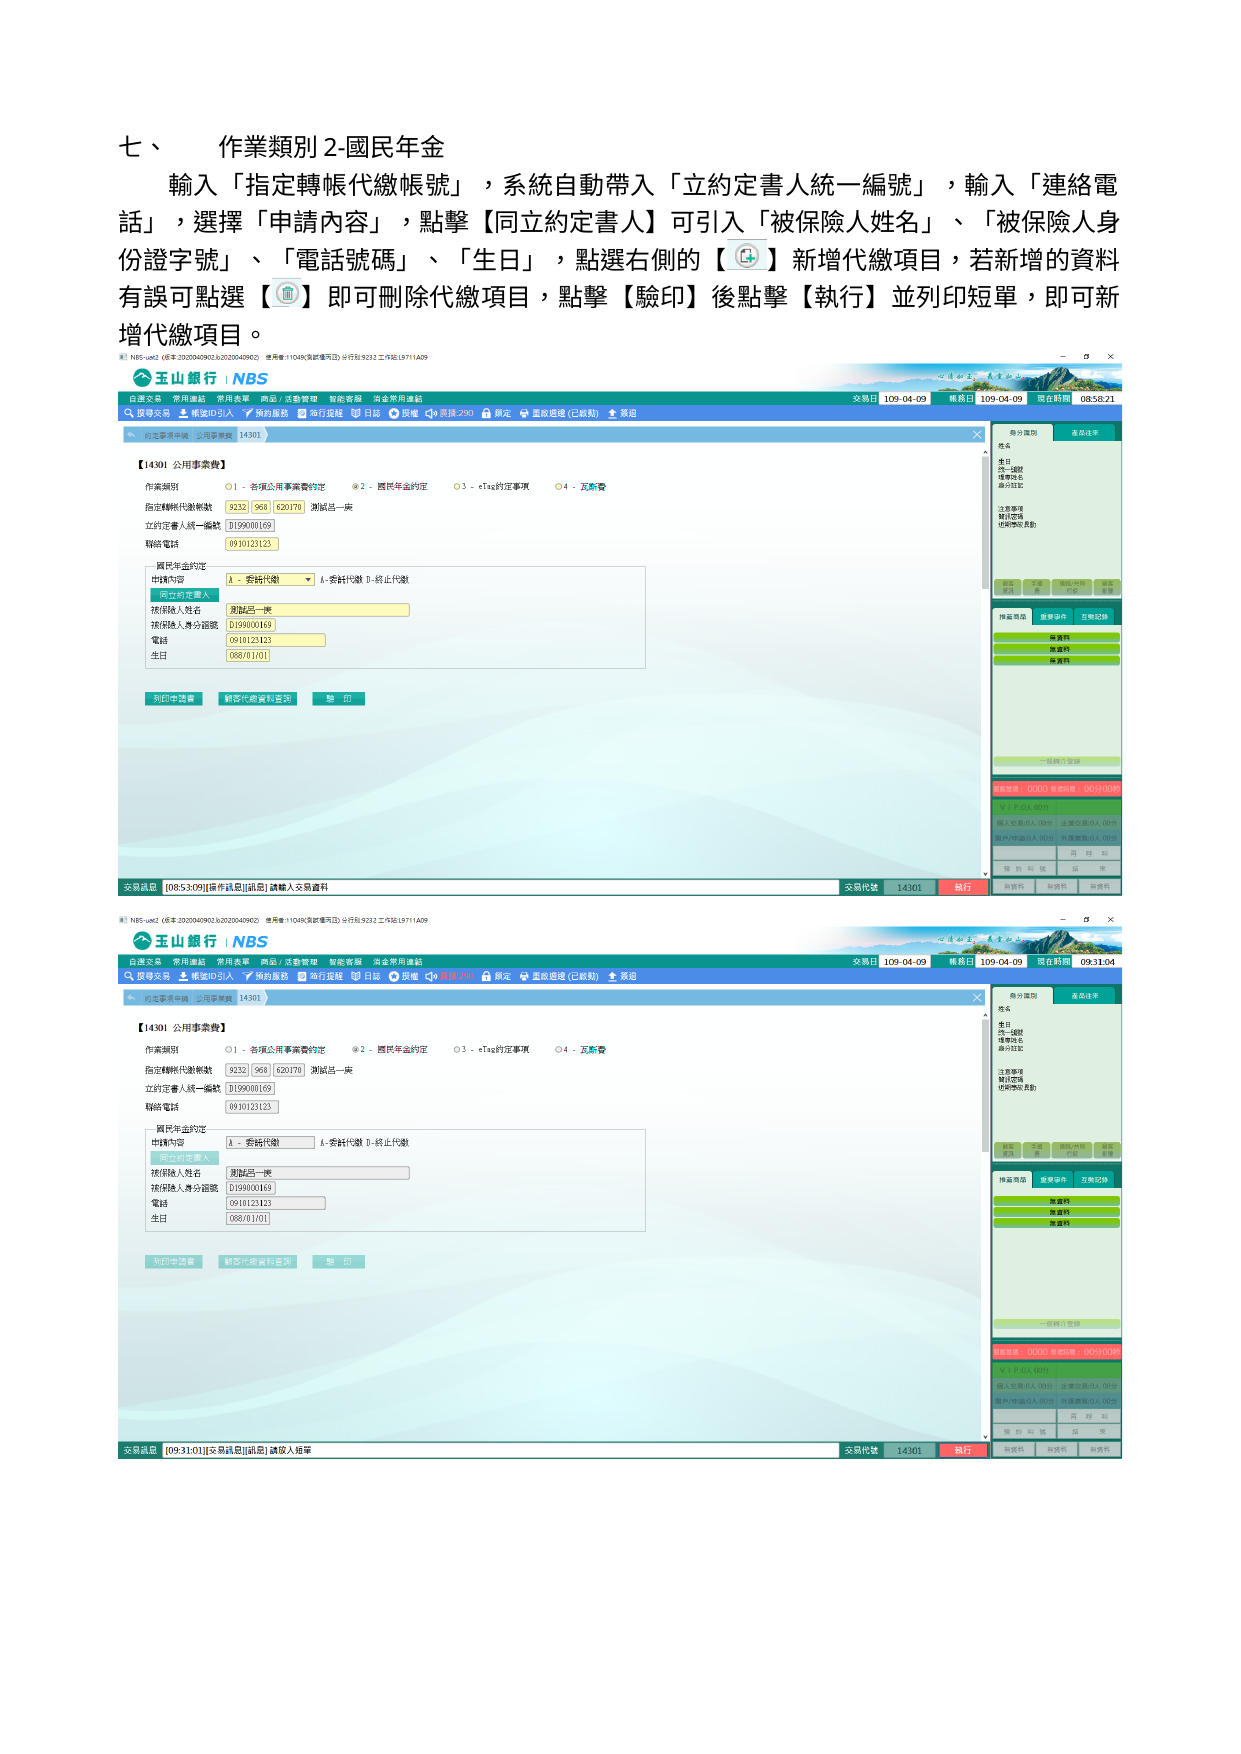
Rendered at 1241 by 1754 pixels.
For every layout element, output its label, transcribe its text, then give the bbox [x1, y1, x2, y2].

picture [118, 352, 1123, 896]
picture [727, 239, 767, 270]
text 輸入「指定轉帳代繳帳號」，系統自動帶入「立約定書人統一編號」，輸入「連絡電話」，選擇「申請內容」，點擊【同立約定書人】可引入「被保險人姓名」、「被保險人身份證字號」、「電話號碼」、「生日」，點選右側的【】新增代繳項目，若新增的資料有誤可點選【】即可刪除代繳項目，點擊【驗印】後點擊【執行】並列印短單，即可新增代繳項目。 [118, 164, 1122, 352]
picture [118, 914, 1123, 1459]
list 作業類別2-國民年金 [118, 127, 1122, 164]
picture [272, 277, 302, 307]
